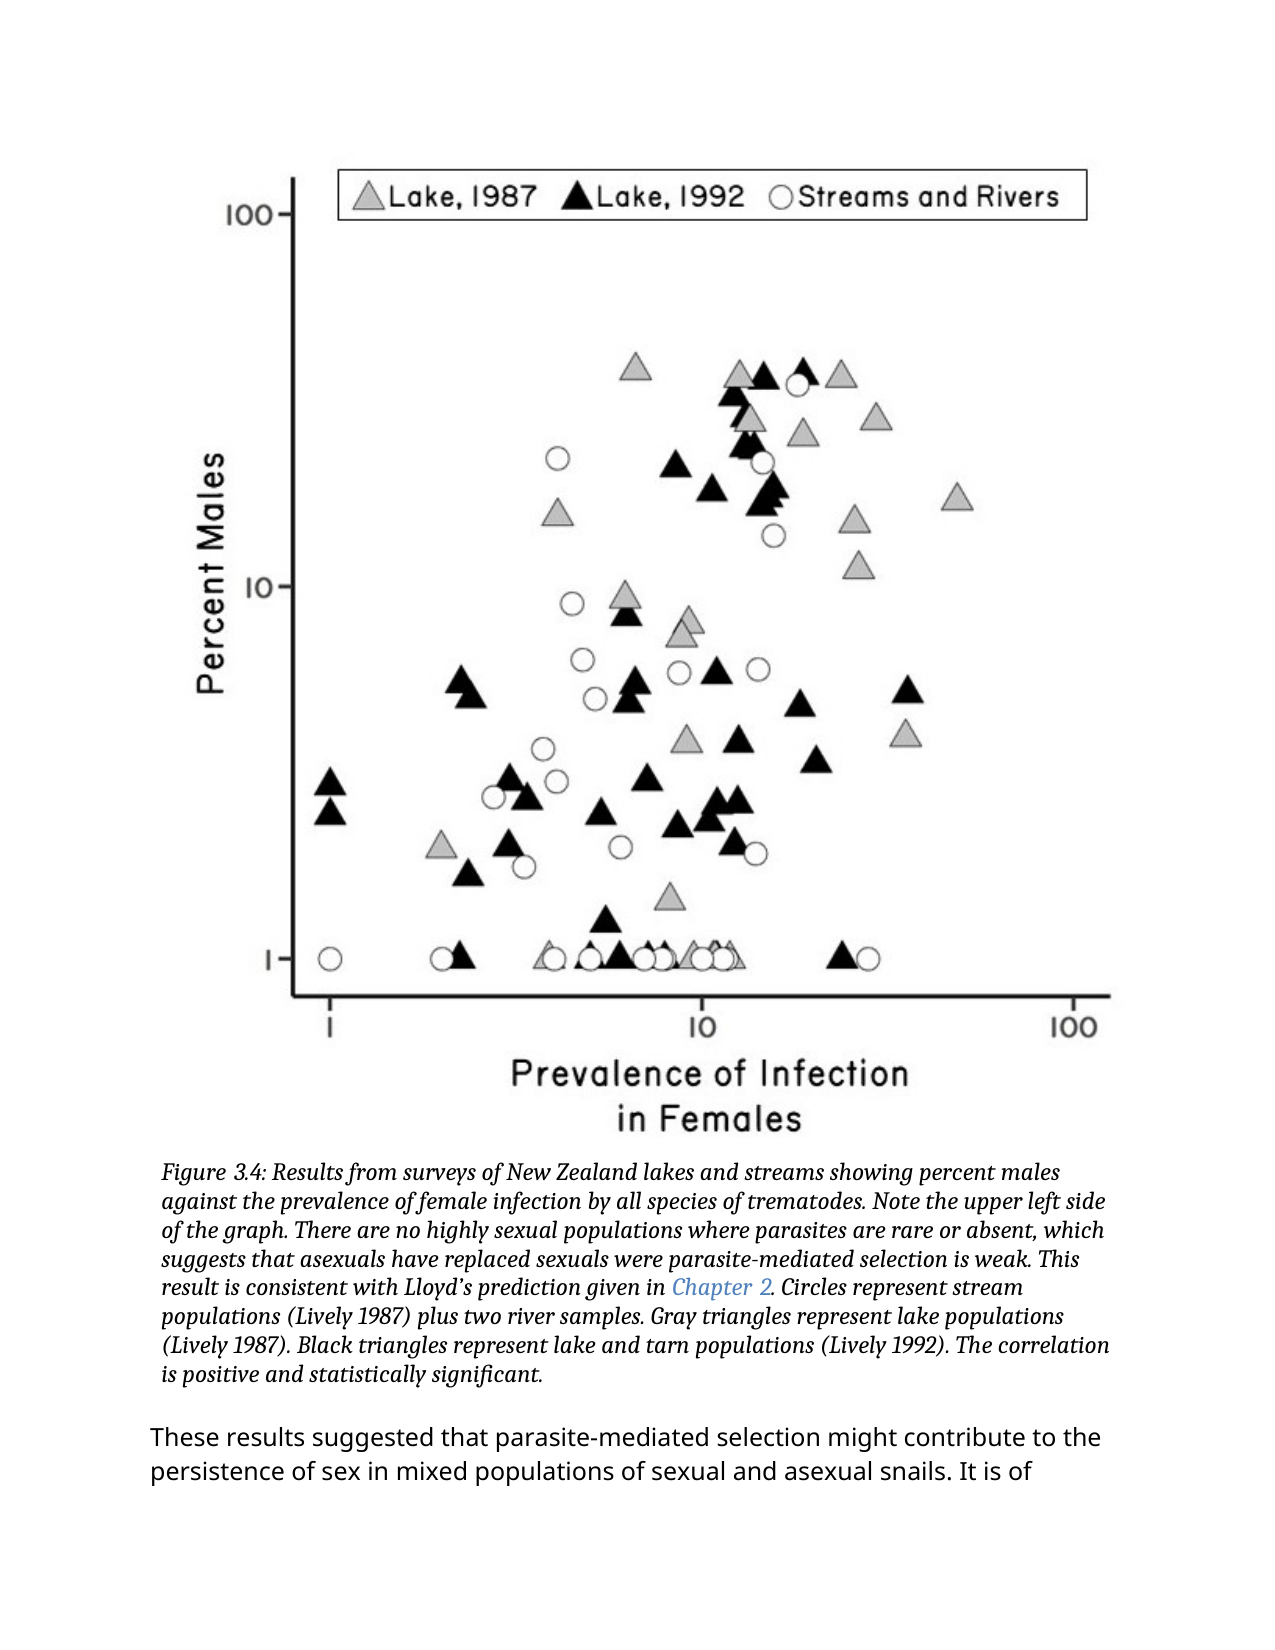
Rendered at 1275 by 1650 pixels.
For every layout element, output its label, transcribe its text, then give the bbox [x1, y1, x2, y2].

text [150, 1419, 1125, 1488]
table_header Figure 3.4: Results from surveys of New Zealand lakes and streams showing percent males against the prevalence of female infection by all species of trematodes. Note the upper left side of the graph. There are no highly sexual populations where parasites are rare or absent, which suggests that asexuals have replaced sexuals were parasite-mediated selection is weak. This result is consistent with Lloyd’s prediction given in Chapter 2. Circles represent stream populations (Lively 1987) plus two river samples. Gray triangles represent lake populations (Lively 1987). Black triangles represent lake and tarn populations (Lively 1992). The correlation is positive and statistically significant. [150, 150, 1125, 1401]
picture [180, 150, 1125, 1138]
